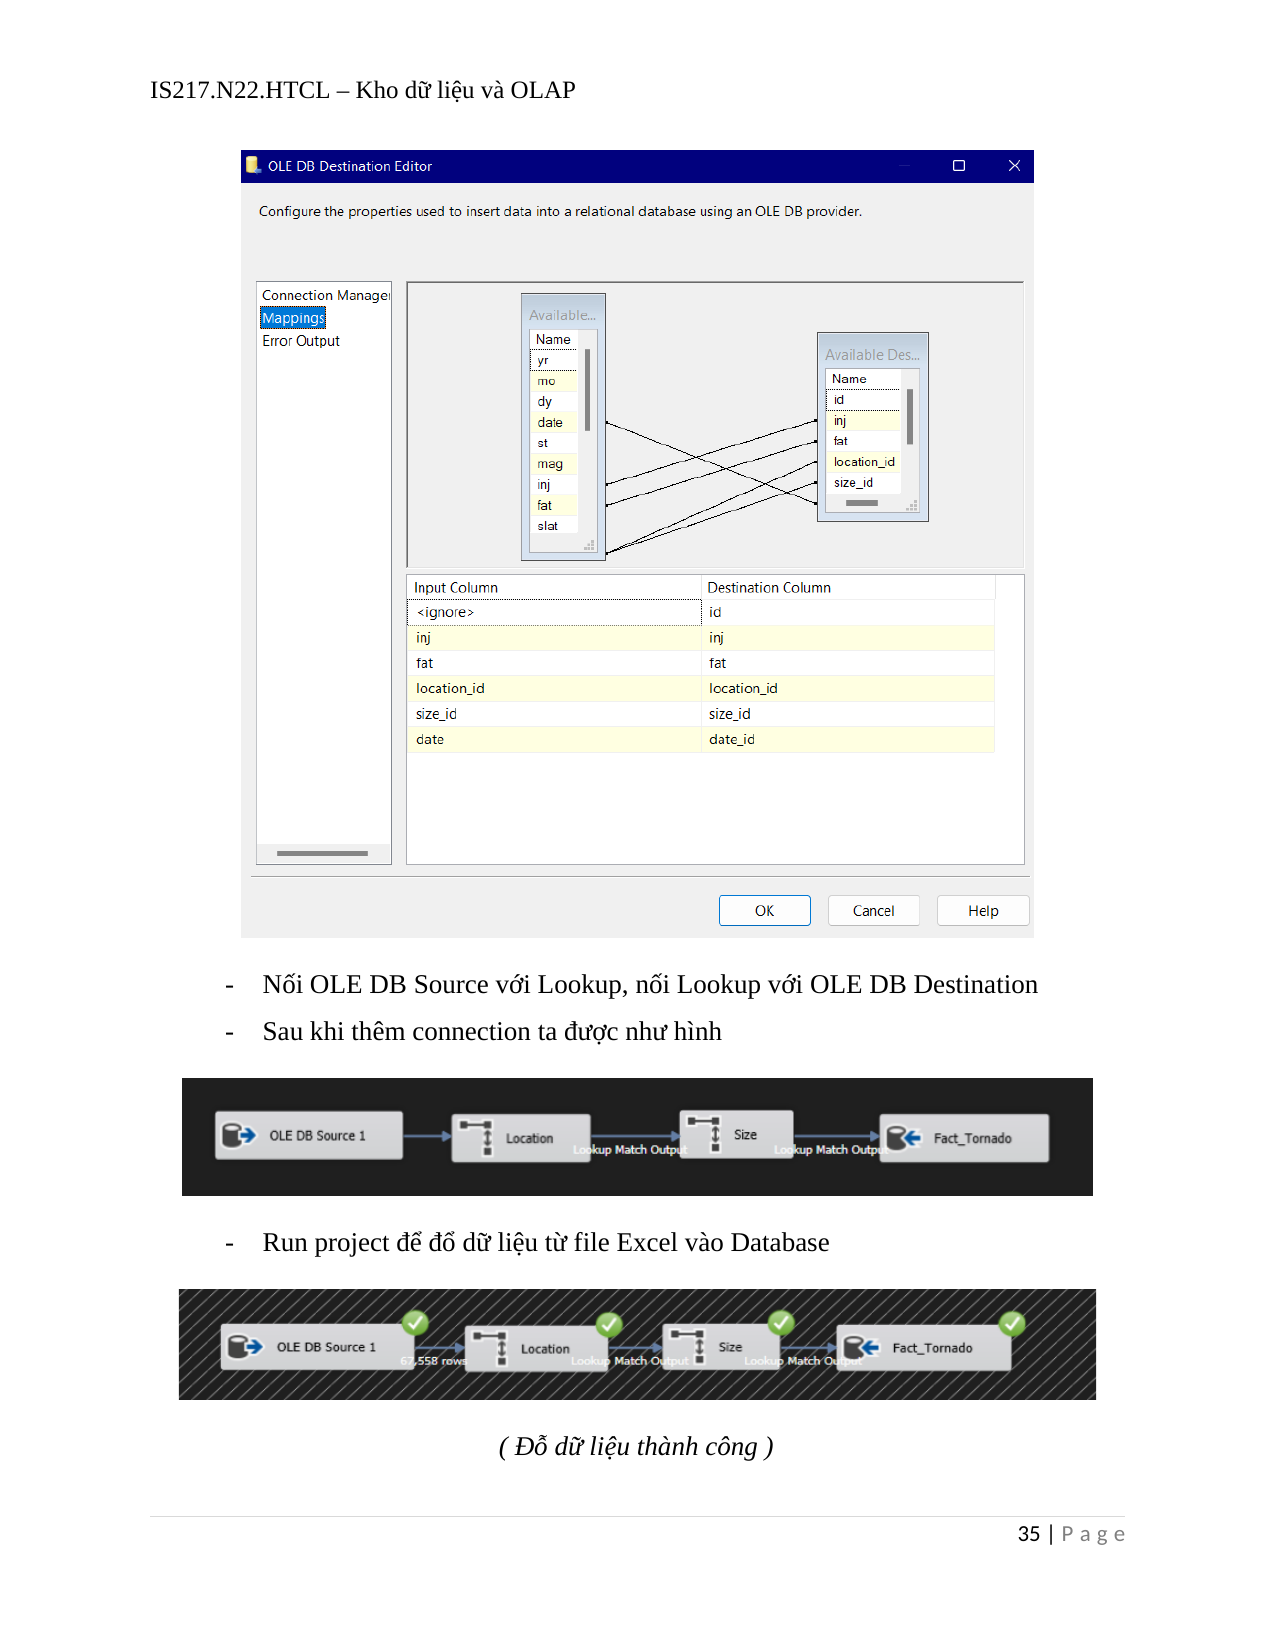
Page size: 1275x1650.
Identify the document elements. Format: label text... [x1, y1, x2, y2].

list Run project để đổ dữ liệu từ file Excel vào Database [225, 1226, 1125, 1257]
picture [241, 150, 1034, 938]
list Nối OLE DB Source với Lookup, nối Lookup với OLE DB Destination [225, 968, 1125, 999]
picture [178, 1289, 1097, 1400]
picture [182, 1078, 1093, 1196]
list Sau khi thêm connection ta được như hình [225, 1015, 1125, 1046]
text ( Đỗ dữ liệu thành công ) [150, 1430, 1125, 1461]
